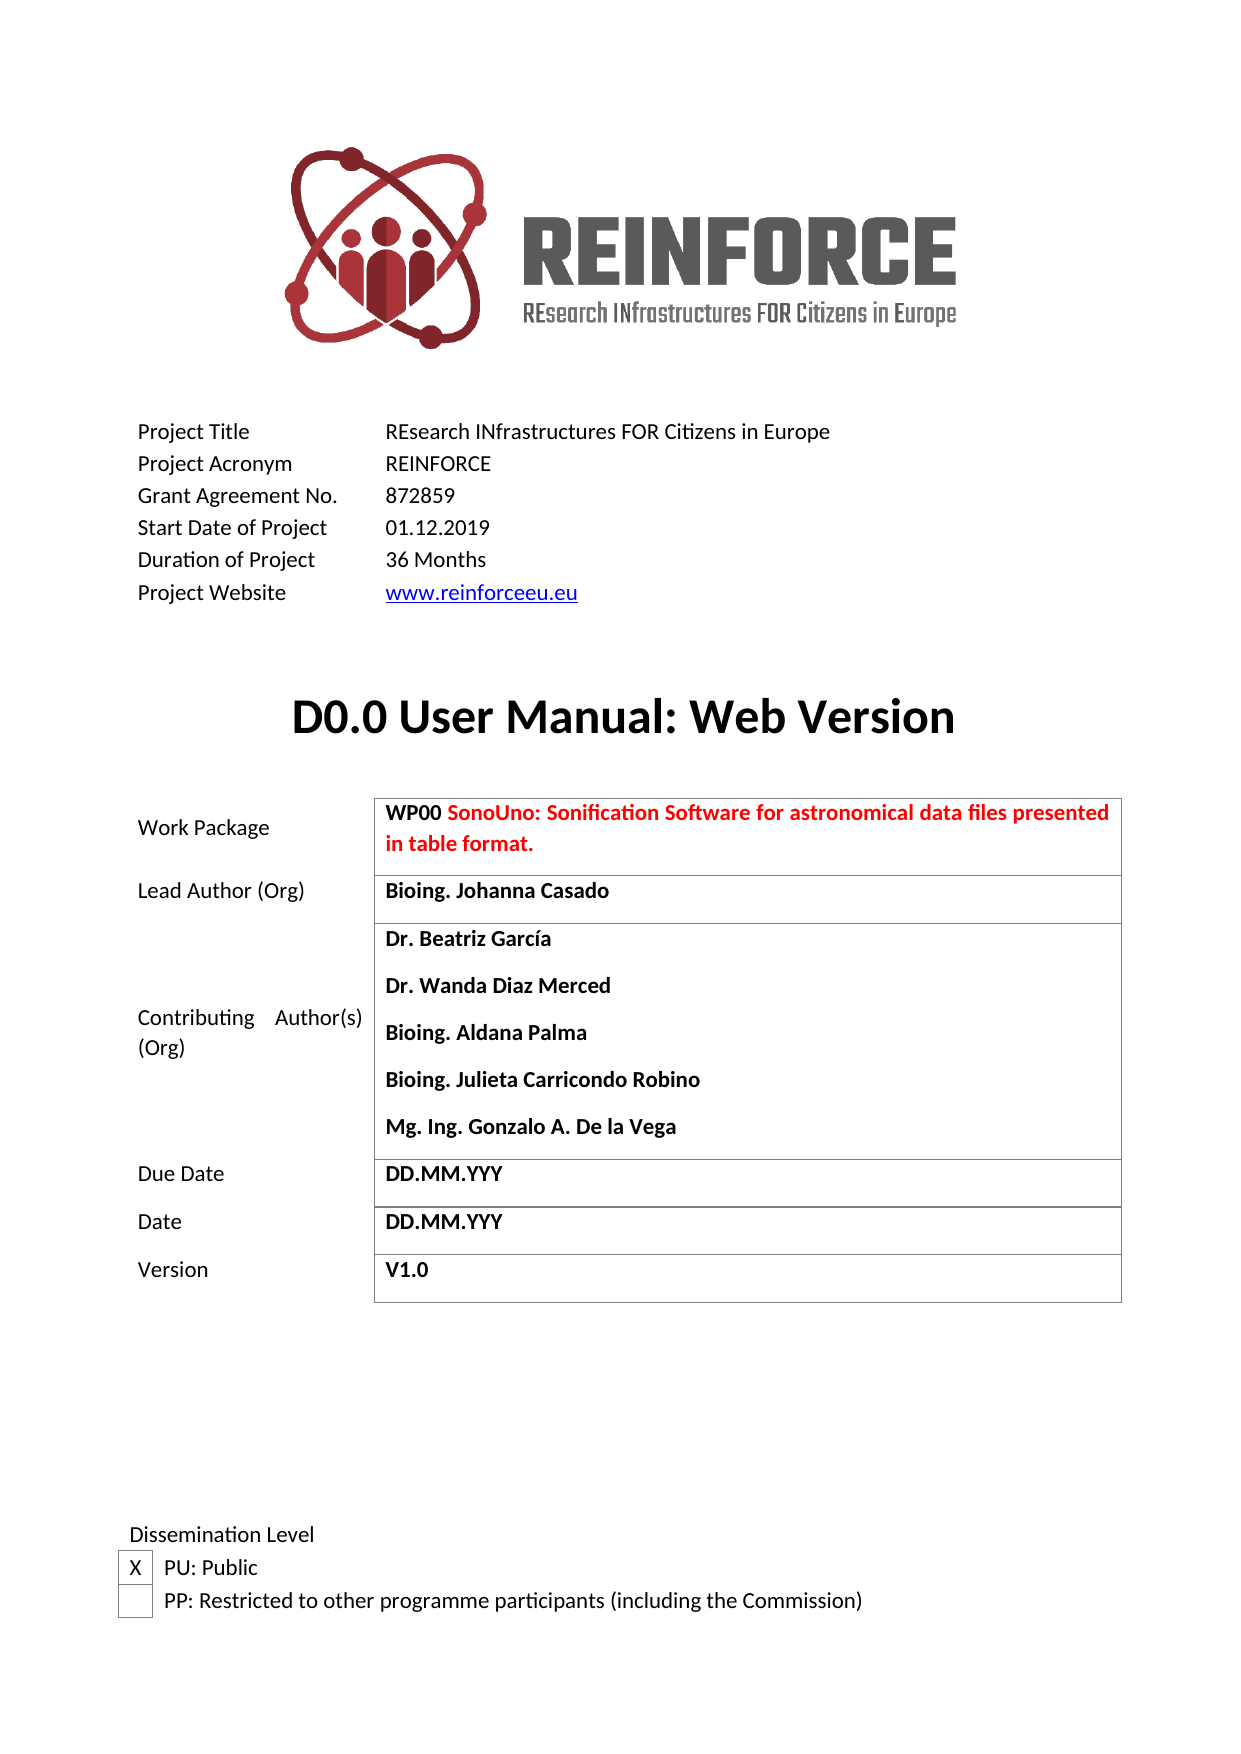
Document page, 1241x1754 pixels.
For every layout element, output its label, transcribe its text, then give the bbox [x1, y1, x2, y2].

table_cell PP: Restricted to other programme participants (including the Commission) [153, 1584, 1103, 1617]
table_cell WP00 SonoUno: Sonification Software for astronomical data files presented in table format. [375, 799, 1121, 875]
table_cell Contributing Author(s) (Org) [126, 923, 374, 1158]
table_cell Grant Agreement No. [126, 479, 374, 511]
table_cell Duration of Project [126, 544, 374, 576]
table_cell Due Date [126, 1159, 374, 1206]
table_cell Bioing. Johanna Casado [375, 876, 1121, 923]
table_cell Lead Author (Org) [126, 875, 374, 923]
table_header REsearch INfrastructures FOR Citizens in Europe [374, 415, 1122, 447]
table_cell Project Website [126, 576, 374, 608]
table_cell DD.MM.YYY [375, 1160, 1121, 1206]
table_cell Dr. Beatriz García Dr. Wanda Diaz Merced Bioing. Aldana Palma Bioing. Julieta Carricondo Robino Mg. Ing. Gonzalo A. De la Vega [375, 924, 1121, 1158]
table_header Dissemination Level [118, 1518, 1103, 1550]
table_cell DD.MM.YYY [375, 1208, 1121, 1254]
table_cell [119, 1585, 152, 1617]
table_cell D0.0 User Manual: Web Version [126, 608, 1122, 797]
table_cell 872859 [374, 479, 1122, 511]
table_header Project Title [126, 415, 374, 447]
table_cell 01.12.2019 [374, 511, 1122, 543]
table_cell Work Package [126, 798, 374, 875]
table_cell V1.0 [375, 1255, 1121, 1302]
table_cell 36 Months [374, 544, 1122, 576]
table_cell Date [126, 1206, 374, 1254]
table_cell Start Date of Project [126, 511, 374, 543]
picture [284, 147, 956, 349]
table_cell Project Acronym [126, 447, 374, 479]
table_cell PU: Public [153, 1550, 1103, 1583]
table_cell Version [126, 1254, 374, 1302]
table_cell REINFORCE [374, 447, 1122, 479]
table_cell www.reinforceeu.eu [374, 576, 1122, 608]
table_cell X [119, 1551, 152, 1583]
